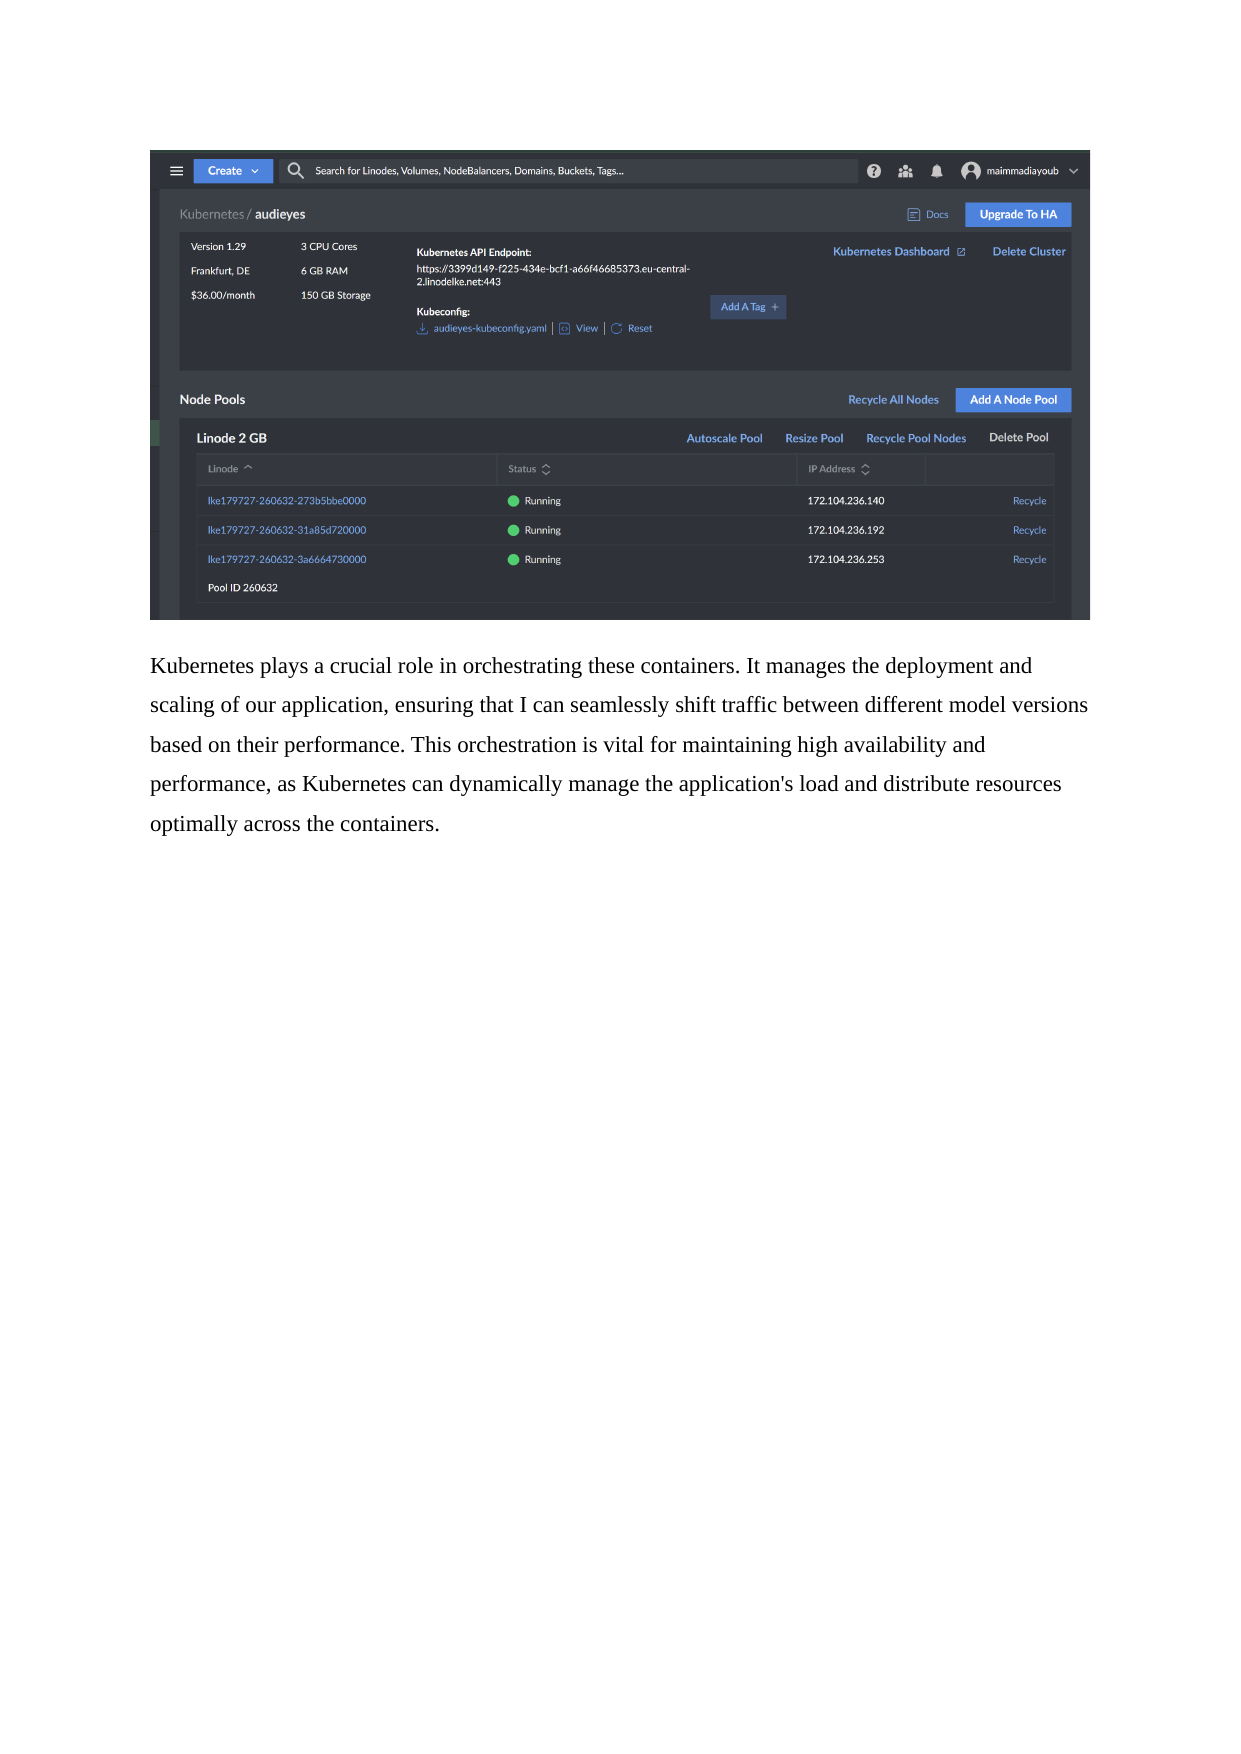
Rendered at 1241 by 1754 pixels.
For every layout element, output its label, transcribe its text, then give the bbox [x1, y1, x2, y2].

picture [150, 150, 1091, 620]
text Kubernetes plays a crucial role in orchestrating these containers. It manages the deployment and scaling of our application, ensuring that I can seamlessly shift traffic between different model versions based on their performance. This orchestration is vital for maintaining high availability and performance, as Kubernetes can dynamically manage the application's load and distribute resources optimally across the containers. [150, 652, 1090, 836]
